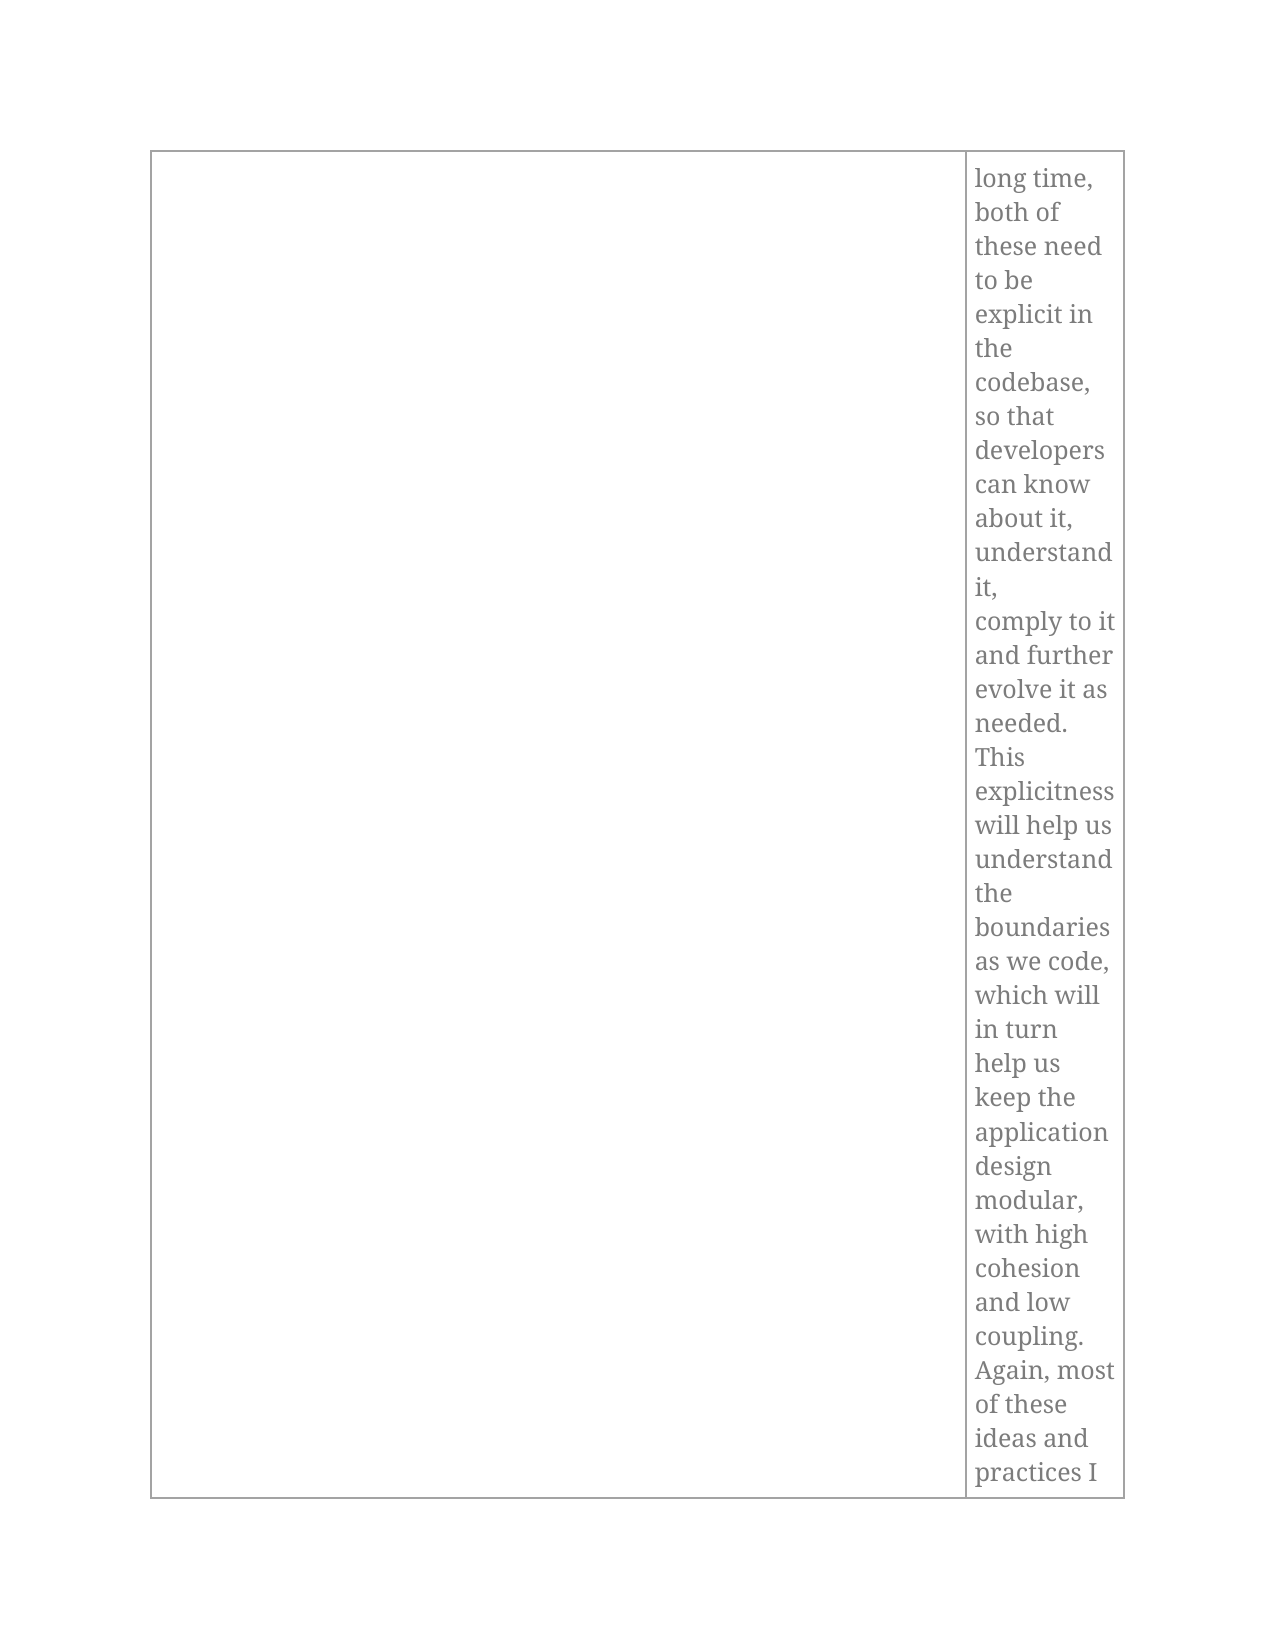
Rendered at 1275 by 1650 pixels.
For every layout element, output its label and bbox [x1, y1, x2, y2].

table_header [152, 152, 965, 1497]
table_header [967, 152, 1123, 1497]
